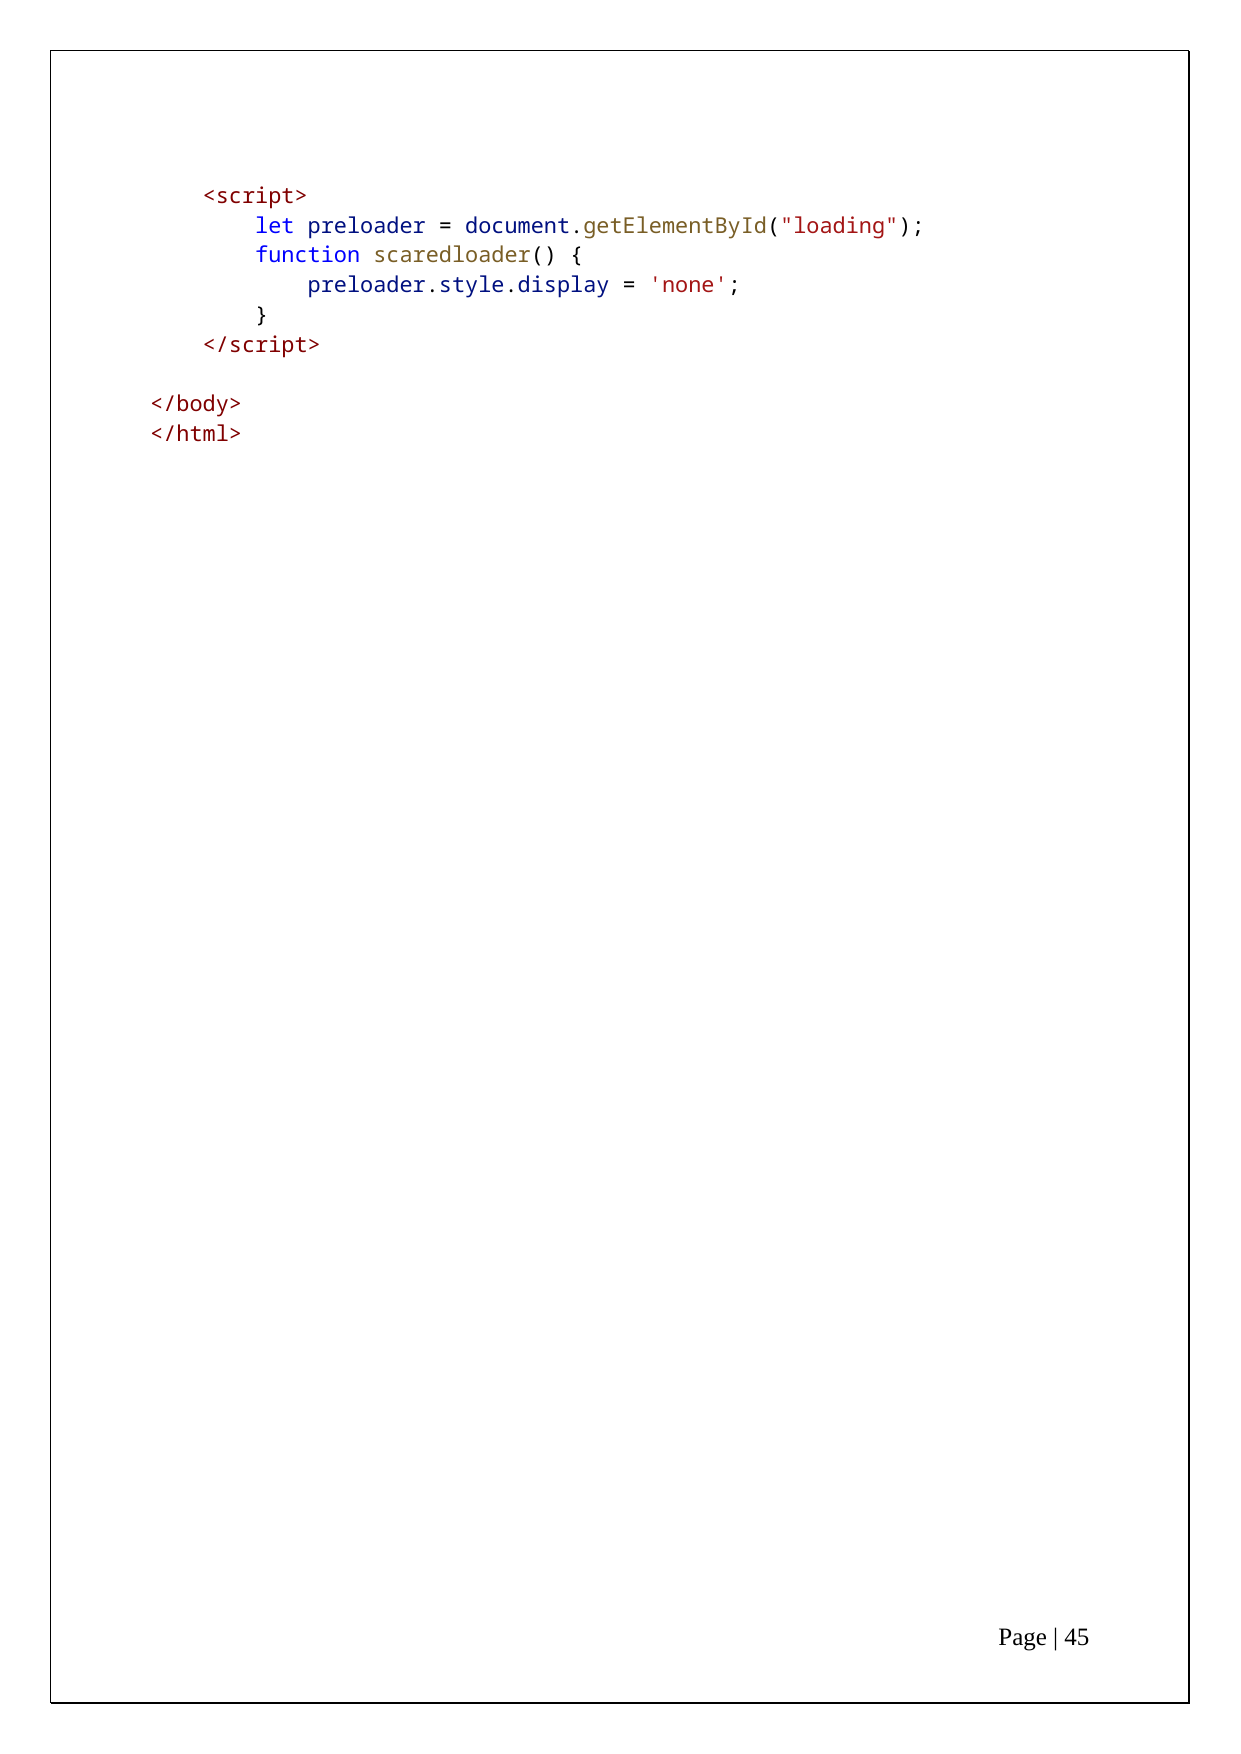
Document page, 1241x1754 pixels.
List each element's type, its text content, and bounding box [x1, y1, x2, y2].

text preloader.style.display = 'none'; [150, 269, 1089, 299]
text function scaredloader() { [150, 239, 1089, 269]
text let preloader = document.getElementById("loading"); [150, 209, 1089, 239]
text </body> [150, 388, 1089, 418]
text <script> [150, 180, 1089, 209]
text </script> [150, 329, 1089, 358]
text </html> [150, 418, 1089, 448]
text } [150, 299, 1089, 329]
